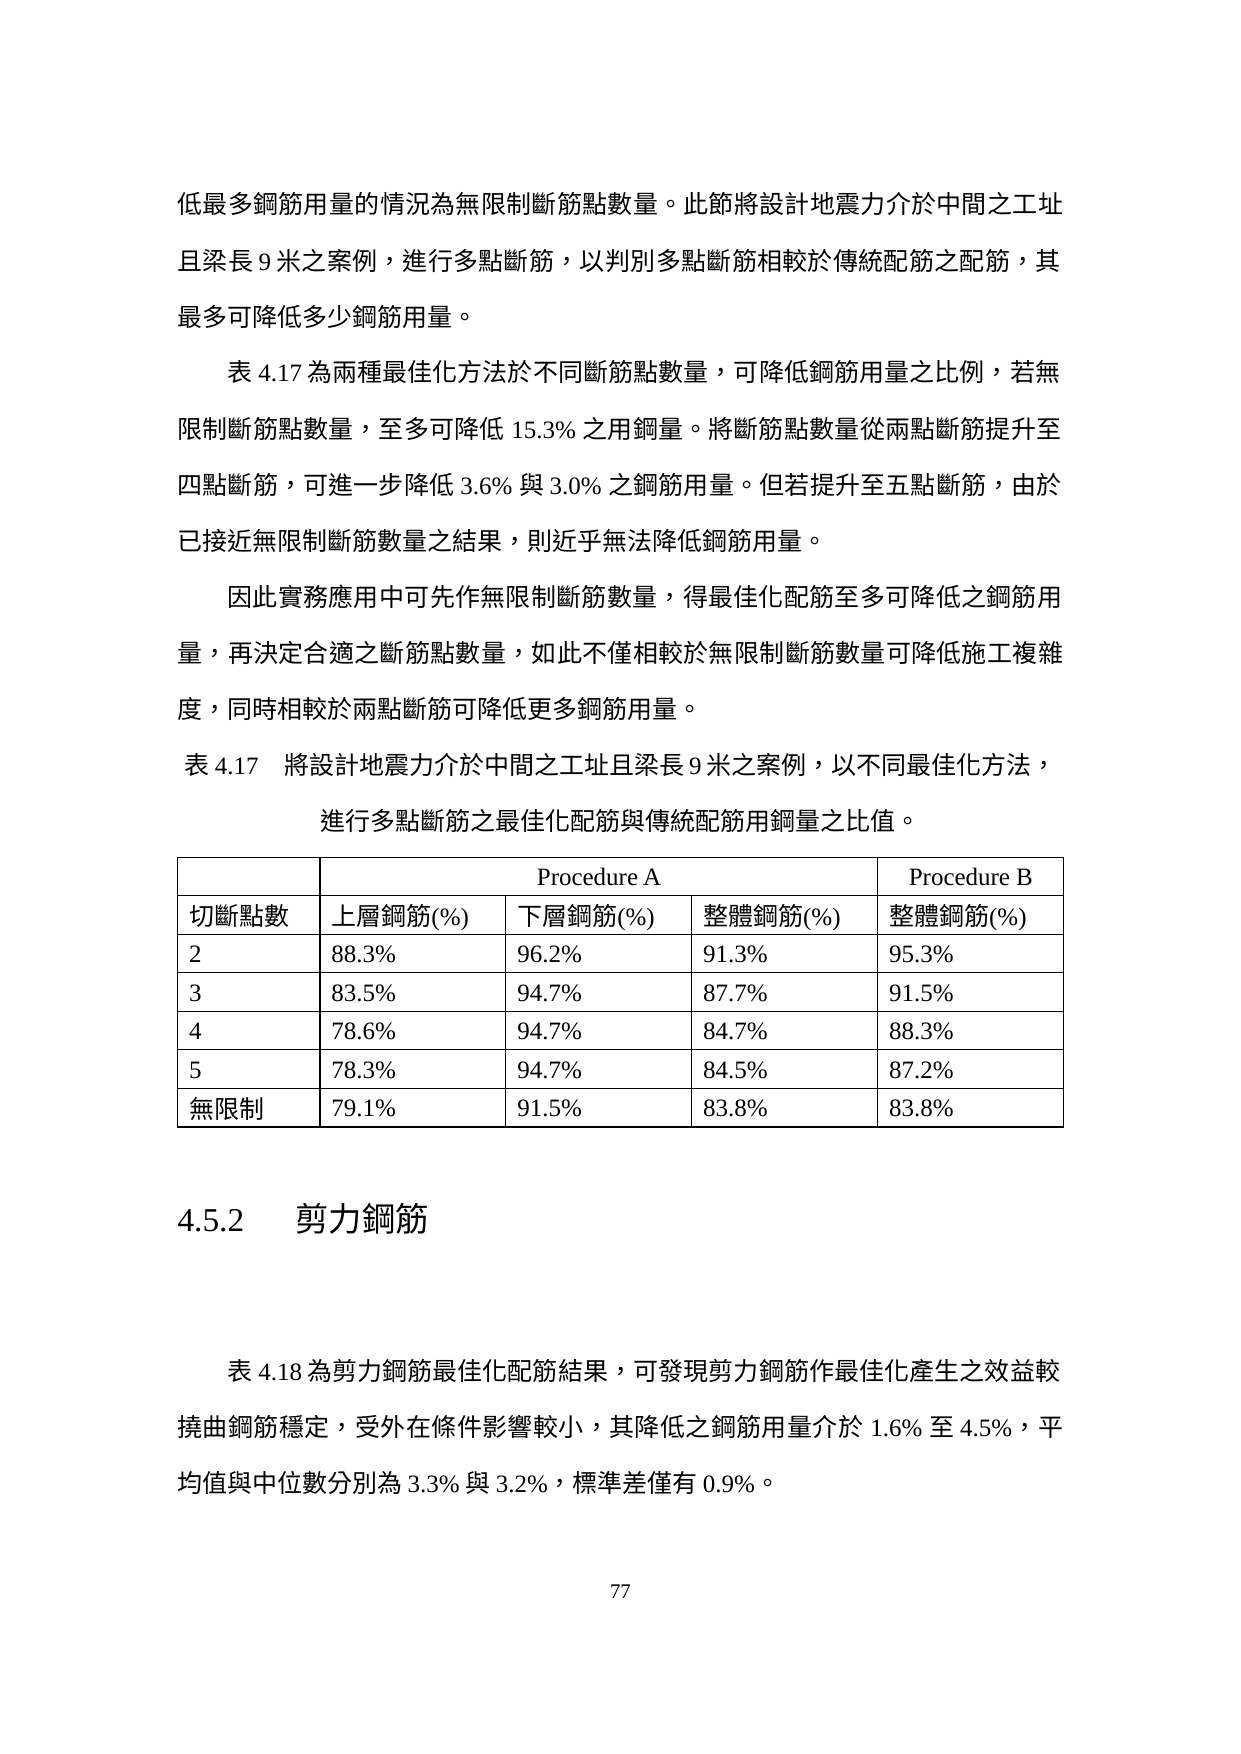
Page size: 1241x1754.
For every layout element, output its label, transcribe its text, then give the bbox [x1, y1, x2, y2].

text 因此實務應用中可先作無限制斷筋數量，得最佳化配筋至多可降低之鋼筋用量，再決定合適之斷筋點數量，如此不僅相較於無限制斷筋數量可降低施工複雜度，同時相較於兩點斷筋可降低更多鋼筋用量。 [177, 577, 1063, 727]
table_cell 78.6% [321, 1012, 505, 1049]
subtitle 剪力鋼筋 [177, 1179, 1063, 1254]
table_cell 87.2% [878, 1050, 1063, 1088]
table_cell 整體鋼筋(%) [878, 896, 1063, 934]
table_cell 5 [178, 1050, 319, 1088]
table_cell 4 [178, 1012, 319, 1049]
table_cell 88.3% [321, 935, 505, 972]
table_cell 79.1% [321, 1089, 505, 1126]
table_header [178, 858, 319, 895]
table_cell 91.3% [692, 935, 877, 972]
table_cell 94.7% [506, 973, 691, 1011]
table_cell 83.8% [692, 1089, 877, 1126]
table_cell 91.5% [878, 973, 1063, 1011]
table_header Procedure B [878, 858, 1063, 895]
table_cell 3 [178, 973, 319, 1011]
table_cell 88.3% [878, 1012, 1063, 1049]
table_cell 無限制 [178, 1089, 319, 1126]
table_cell 上層鋼筋(%) [321, 896, 505, 934]
table_cell 整體鋼筋(%) [692, 896, 877, 934]
table_cell 84.5% [692, 1050, 877, 1088]
table_cell 91.5% [506, 1089, 691, 1126]
table_cell 2 [178, 935, 319, 972]
table_header Procedure A [321, 858, 877, 895]
table_cell 83.8% [878, 1089, 1063, 1126]
table_cell 84.7% [692, 1012, 877, 1049]
table_cell 78.3% [321, 1050, 505, 1088]
table_cell 下層鋼筋(%) [506, 896, 691, 934]
table_cell 94.7% [506, 1050, 691, 1088]
table_cell 94.7% [506, 1012, 691, 1049]
table_cell 83.5% [321, 973, 505, 1011]
table_cell 切斷點數 [178, 896, 319, 934]
table_cell 87.7% [692, 973, 877, 1011]
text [177, 184, 1063, 334]
table_cell 95.3% [878, 935, 1063, 972]
table_cell 96.2% [506, 935, 691, 972]
